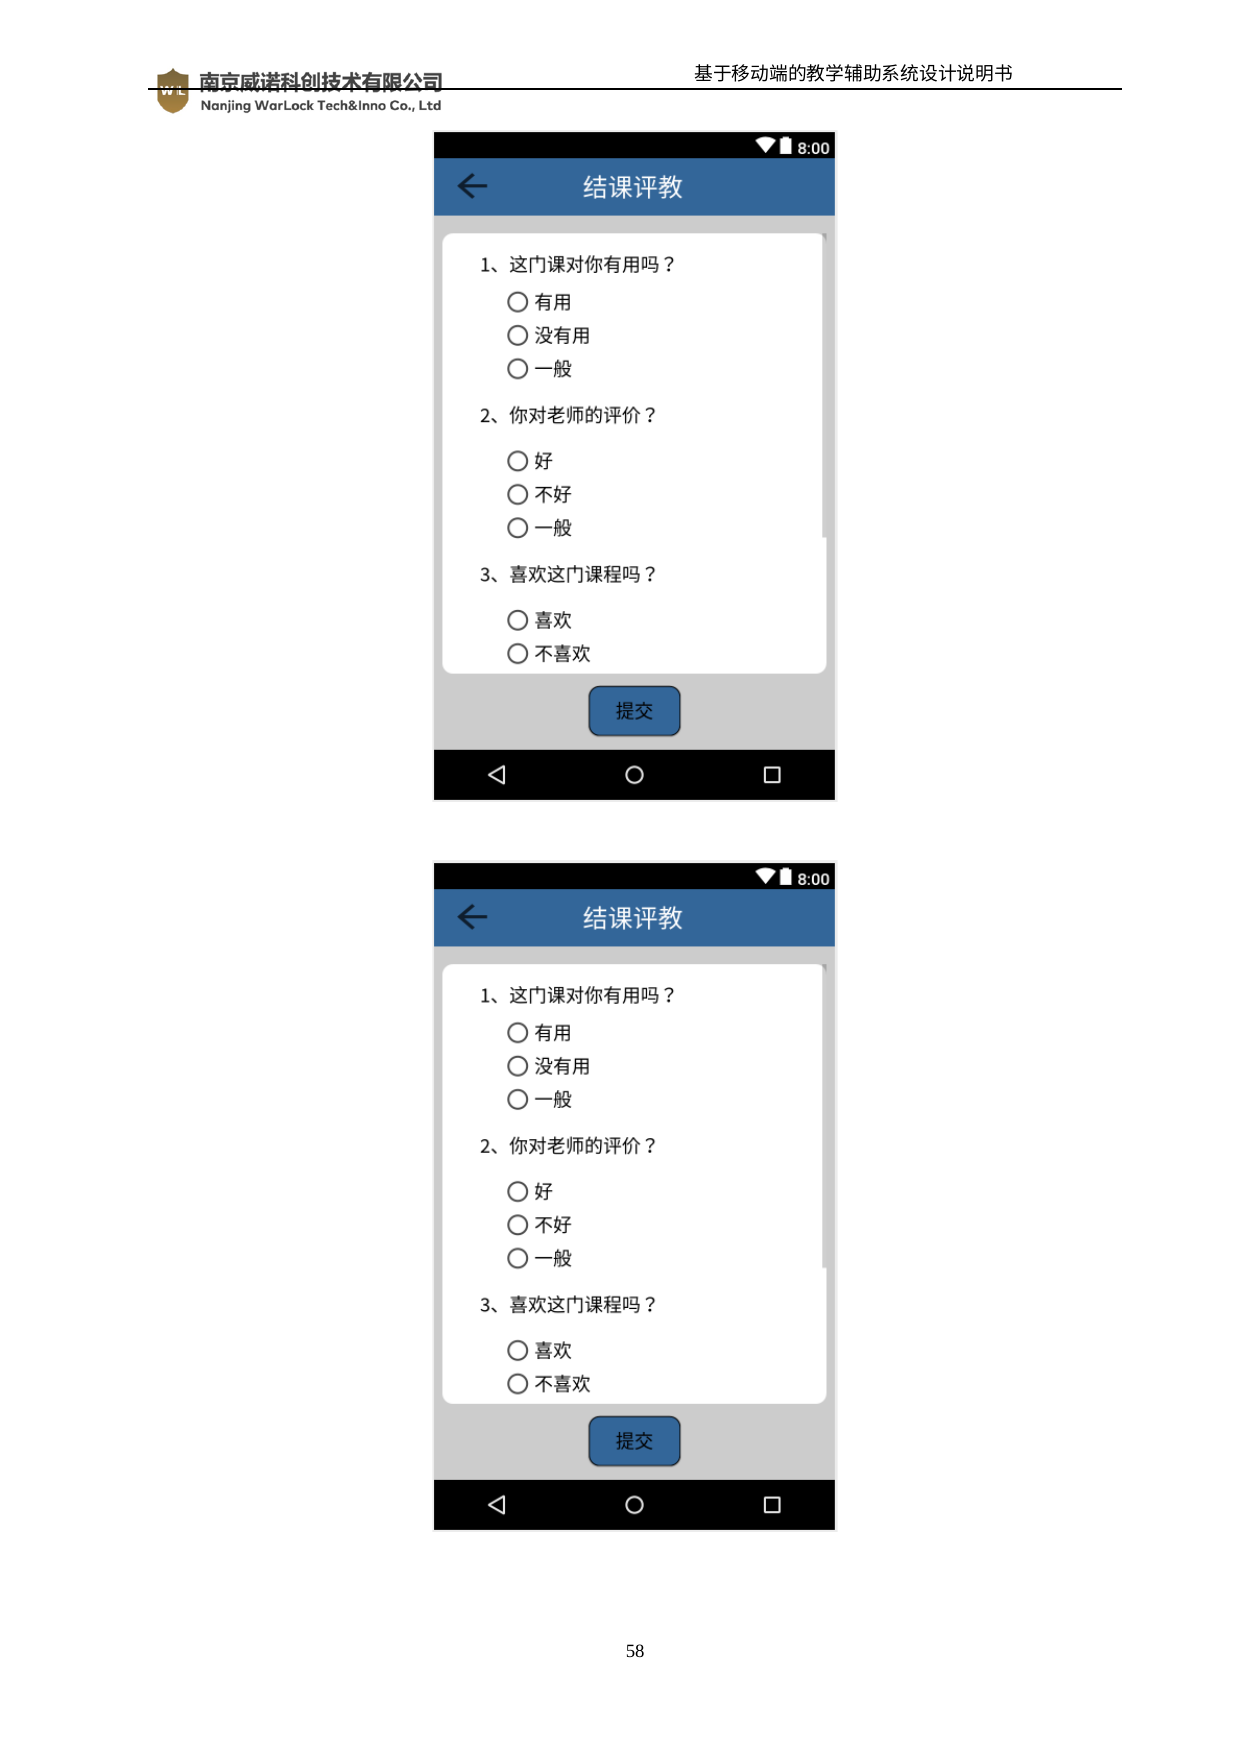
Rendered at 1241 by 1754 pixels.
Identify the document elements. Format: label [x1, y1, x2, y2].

picture [432, 130, 838, 802]
picture [432, 860, 838, 1532]
